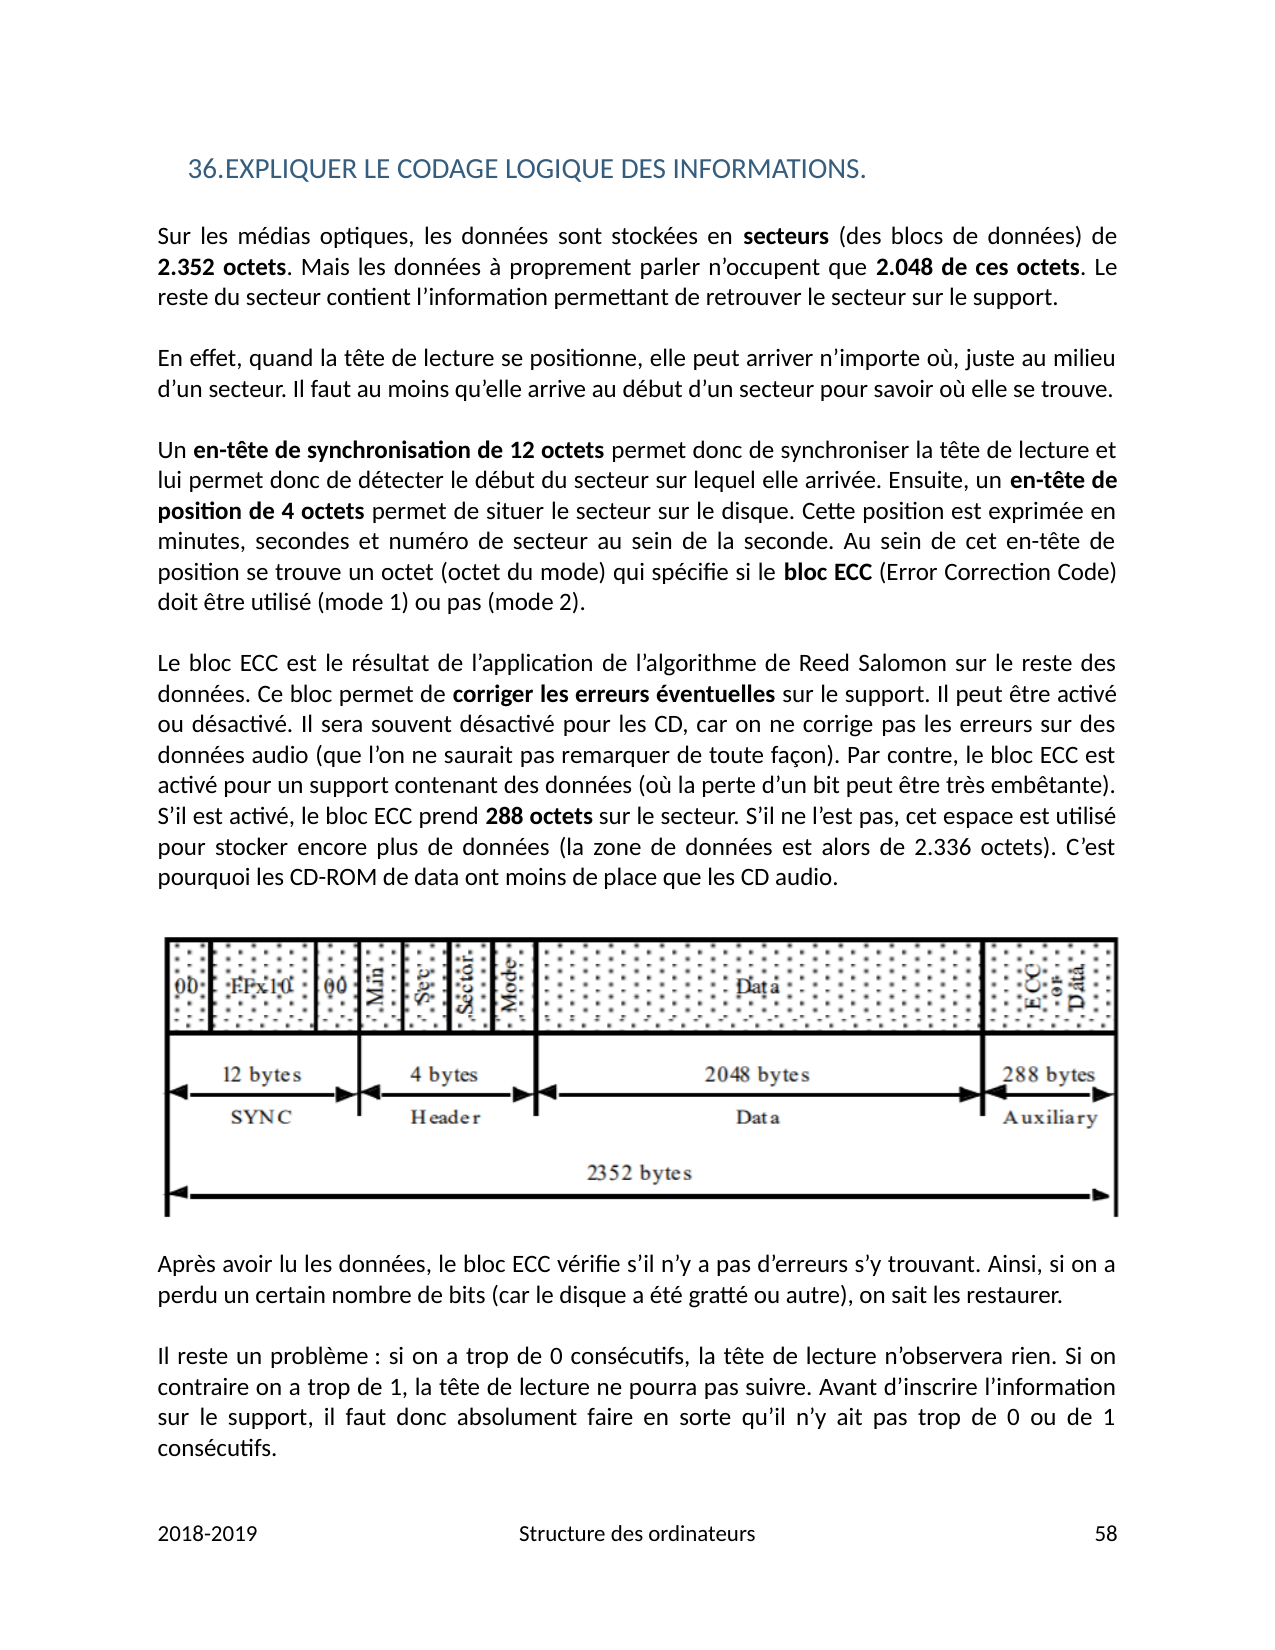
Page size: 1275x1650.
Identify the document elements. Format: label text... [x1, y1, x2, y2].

picture [157, 922, 1133, 1249]
text En effet, quand la tête de lecture se positionne, elle peut arriver n’importe où, juste au milieu d’un secteur. Il faut au moins qu’elle arrive au début d’un secteur pour savoir où elle se trouve. [157, 342, 1117, 403]
subtitle Expliquer le codage logique des informations. [187, 150, 1117, 186]
text Sur les médias optiques, les données sont stockées en secteurs (des blocs de données) de 2.352 octets. Mais les données à proprement parler n’occupent que 2.048 de ces octets. Le reste du secteur contient l’information permettant de retrouver le secteur sur le support. [157, 220, 1117, 312]
text Il reste un problème : si on a trop de 0 consécutifs, la tête de lecture n’observera rien. Si on contraire on a trop de 1, la tête de lecture ne pourra pas suivre. Avant d’inscrire l’information sur le support, il faut donc absolument faire en sorte qu’il n’y ait pas trop de 0 ou de 1 consécutifs. [157, 1340, 1117, 1462]
text Le bloc ECC est le résultat de l’application de l’algorithme de Reed Salomon sur le reste des données. Ce bloc permet de corriger les erreurs éventuelles sur le support. Il peut être activé ou désactivé. Il sera souvent désactivé pour les CD, car on ne corrige pas les erreurs sur des données audio (que l’on ne saurait pas remarquer de toute façon). Par contre, le bloc ECC est activé pour un support contenant des données (où la perte d’un bit peut être très embêtante). S’il est activé, le bloc ECC prend 288 octets sur le secteur. S’il ne l’est pas, cet espace est utilisé pour stocker encore plus de données (la zone de données est alors de 2.336 octets). C’est pourquoi les CD-ROM de data ont moins de place que les CD audio. [157, 648, 1117, 892]
text Après avoir lu les données, le bloc ECC vérifie s’il n’y a pas d’erreurs s’y trouvant. Ainsi, si on a perdu un certain nombre de bits (car le disque a été gratté ou autre), on sait les restaurer. [157, 1249, 1117, 1309]
text Un en-tête de synchronisation de 12 octets permet donc de synchroniser la tête de lecture et lui permet donc de détecter le début du secteur sur lequel elle arrivée. Ensuite, un en-tête de position de 4 octets permet de situer le secteur sur le disque. Cette position est exprimée en minutes, secondes et numéro de secteur au sein de la seconde. Au sein de cet en-tête de position se trouve un octet (octet du mode) qui spécifie si le bloc ECC (Error Correction Code) doit être utilisé (mode 1) ou pas (mode 2). [157, 434, 1117, 617]
